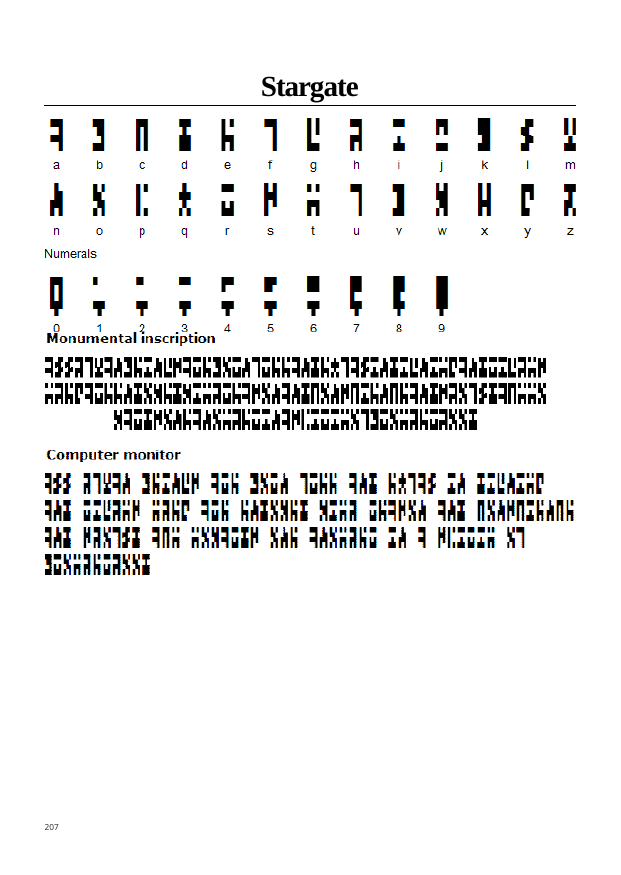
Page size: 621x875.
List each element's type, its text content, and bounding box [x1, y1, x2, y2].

subtitle Stargate [44, 69, 576, 105]
picture [44, 118, 576, 578]
